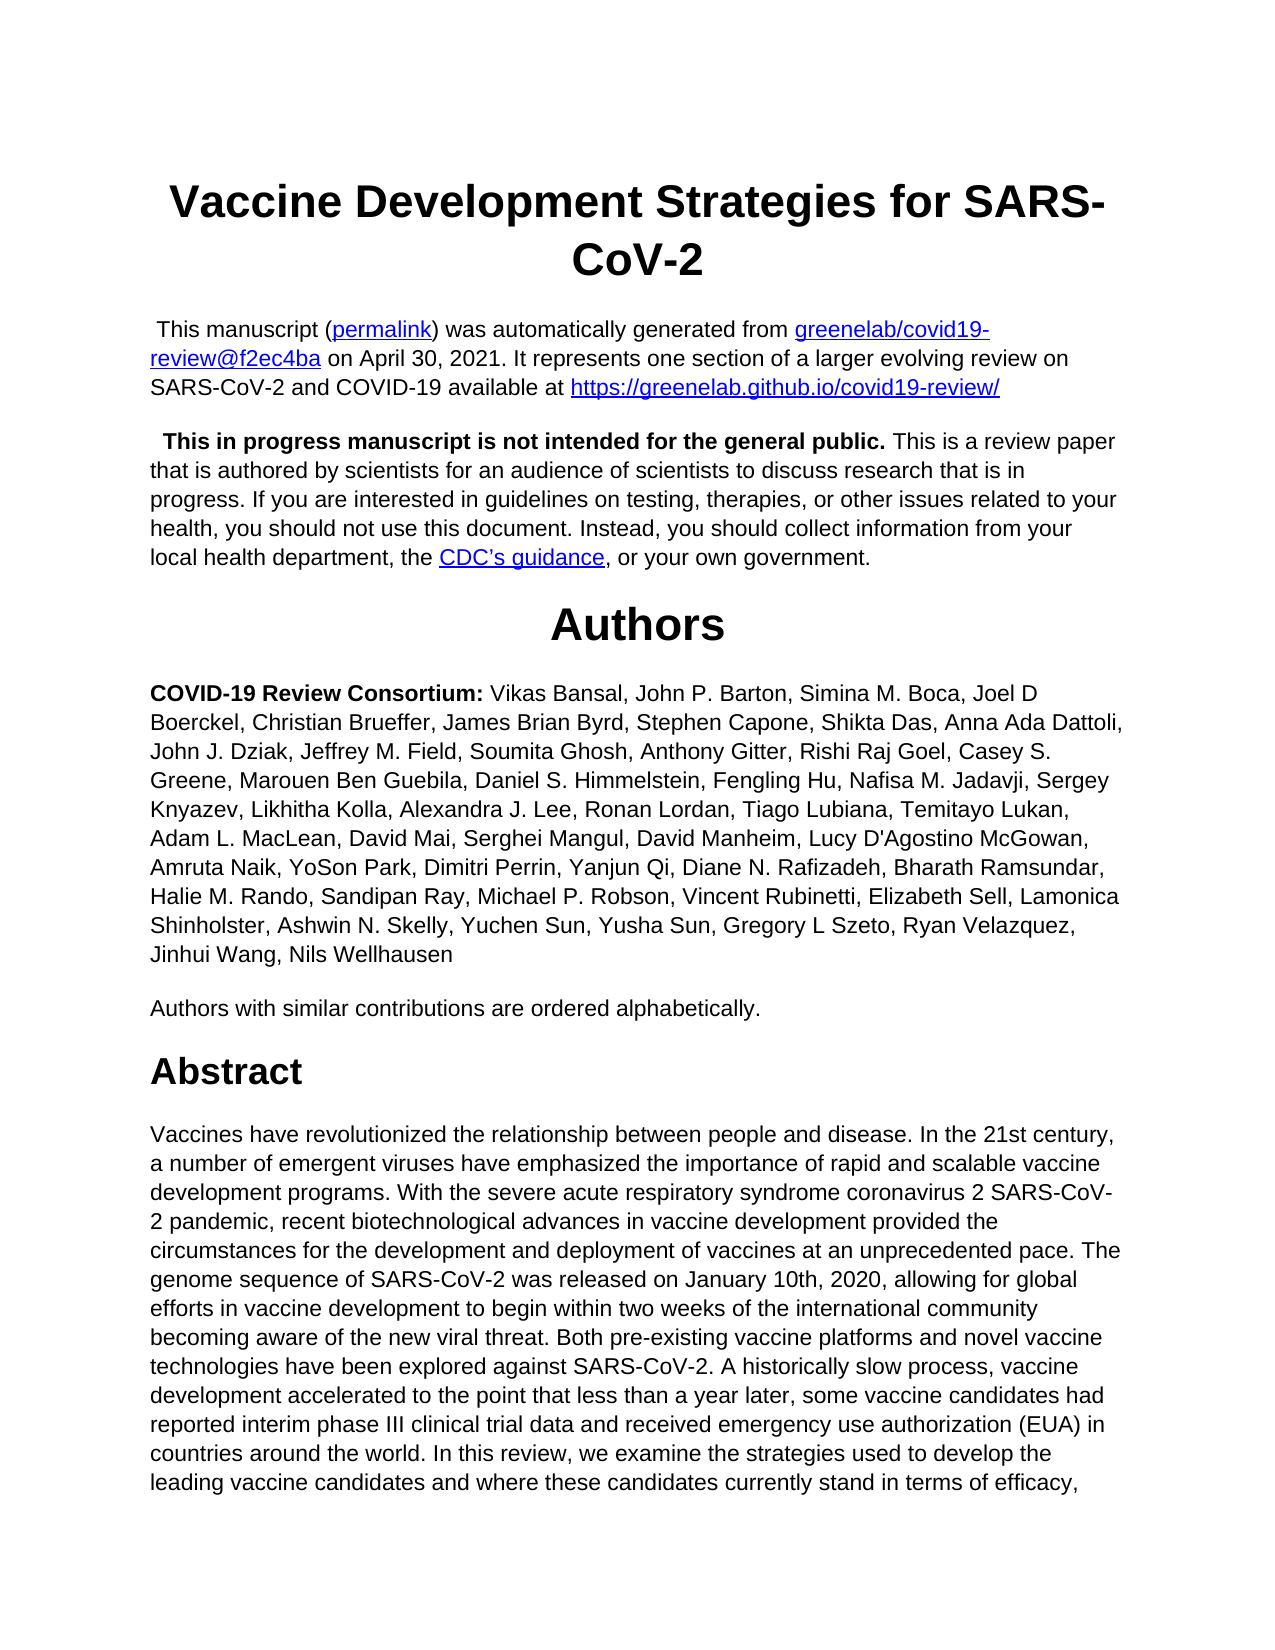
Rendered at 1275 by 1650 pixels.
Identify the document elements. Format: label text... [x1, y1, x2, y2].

text COVID-19 Review Consortium: Vikas Bansal, John P. Barton, Simina M. Boca, Joel D Boerckel, Christian Brueffer, James Brian Byrd, Stephen Capone, Shikta Das, Anna Ada Dattoli, John J. Dziak, Jeffrey M. Field, Soumita Ghosh, Anthony Gitter, Rishi Raj Goel, Casey S. Greene, Marouen Ben Guebila, Daniel S. Himmelstein, Fengling Hu, Nafisa M. Jadavji, Sergey Knyazev, Likhitha Kolla, Alexandra J. Lee, Ronan Lordan, Tiago Lubiana, Temitayo Lukan, Adam L. MacLean, David Mai, Serghei Mangul, David Manheim, Lucy D'Agostino McGowan, Amruta Naik, YoSon Park, Dimitri Perrin, Yanjun Qi, Diane N. Rafizadeh, Bharath Ramsundar, Halie M. Rando, Sandipan Ray, Michael P. Robson, Vincent Rubinetti, Elizabeth Sell, Lamonica Shinholster, Ashwin N. Skelly, Yuchen Sun, Yusha Sun, Gregory L Szeto, Ryan Velazquez, Jinhui Wang, Nils Wellhausen [150, 680, 1125, 967]
subtitle Abstract [150, 1049, 1125, 1092]
text This in progress manuscript is not intended for the general public. This is a review paper that is authored by scientists for an audience of scientists to discuss research that is in progress. If you are interested in guidelines on testing, therapies, or other issues related to your health, you should not use this document. Instead, you should collect information from your local health department, the CDC’s guidance, or your own government. [150, 428, 1125, 570]
text Authors with similar contributions are ordered alphabetically. [150, 995, 1125, 1021]
text This manuscript (permalink) was automatically generated from greenelab/covid19-review@f2ec4ba on April 30, 2021. It represents one section of a larger evolving review on SARS-CoV-2 and COVID-19 available at https://greenelab.github.io/covid19-review/ [150, 316, 1125, 400]
title Vaccine Development Strategies for SARS-CoV-2 [150, 175, 1125, 286]
subtitle Authors [150, 597, 1125, 650]
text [150, 1121, 1125, 1495]
